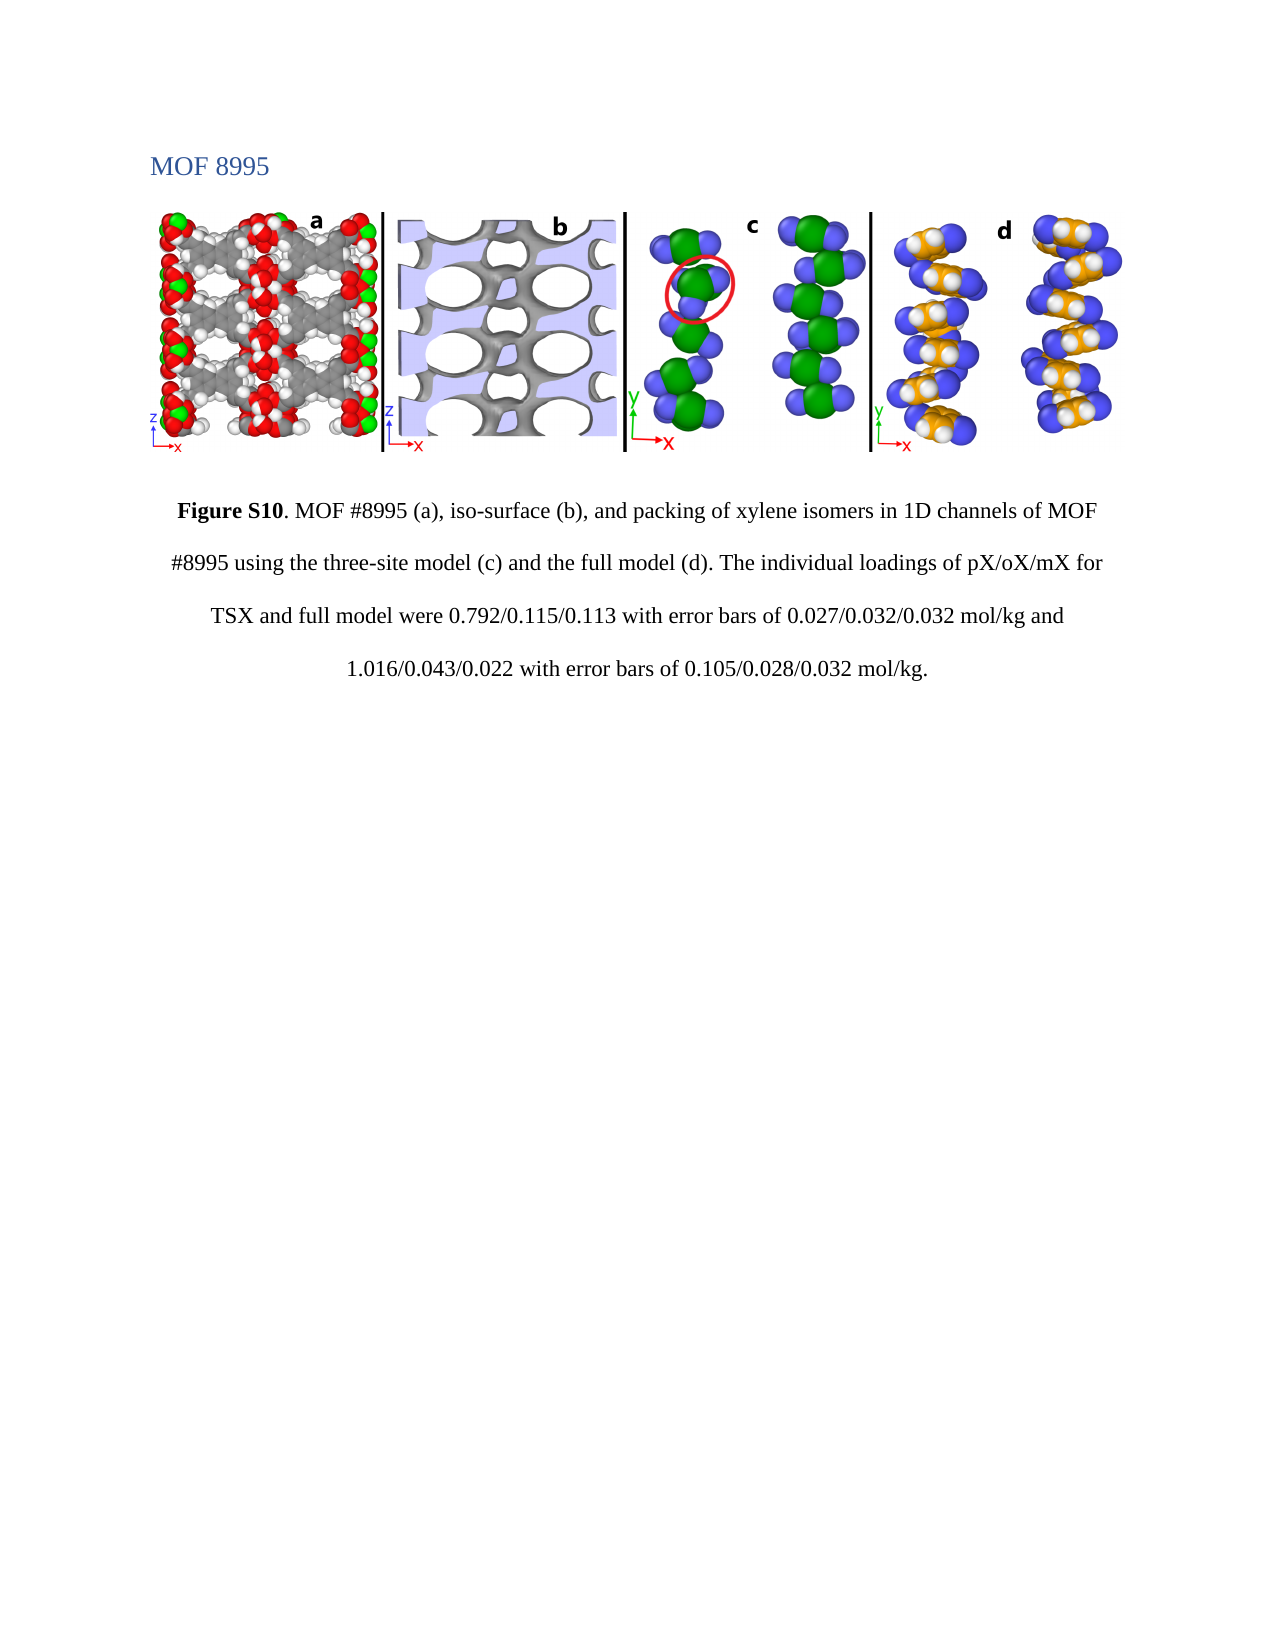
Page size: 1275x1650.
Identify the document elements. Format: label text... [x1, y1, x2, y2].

subtitle MOF 8995 [150, 150, 1125, 181]
picture [150, 212, 1125, 452]
text Figure S10. MOF #8995 (a), iso-surface (b), and packing of xylene isomers in 1D channels of MOF #8995 using the three-site model (c) and the full model (d). The individual loadings of pX/oX/mX for TSX and full model were 0.792/0.115/0.113 with error bars of 0.027/0.032/0.032 mol/kg and 1.016/0.043/0.022 with error bars of 0.105/0.028/0.032 mol/kg. [150, 497, 1125, 681]
